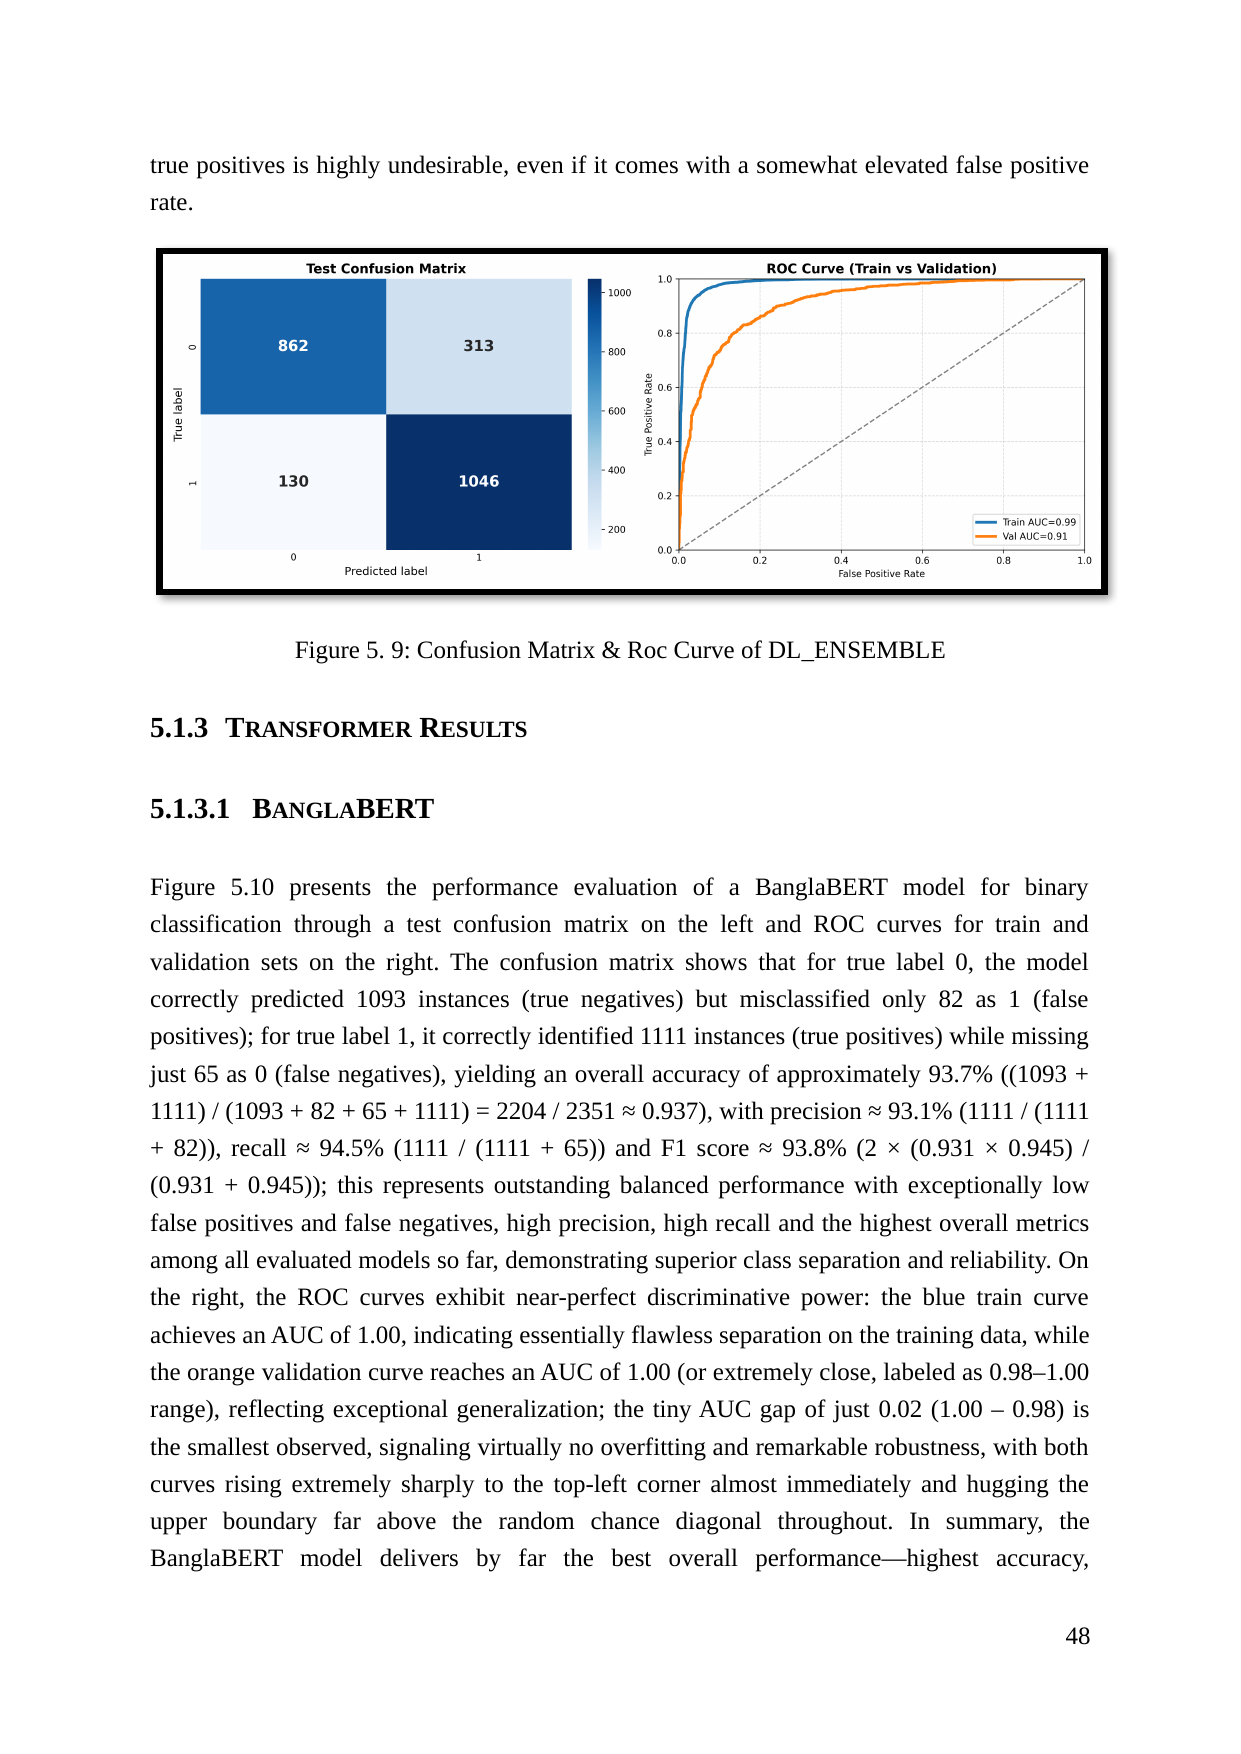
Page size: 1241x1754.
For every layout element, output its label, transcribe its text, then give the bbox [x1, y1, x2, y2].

subtitle 5.1.3 Transformer Results [150, 710, 1090, 744]
subtitle 5.1.3.1 BanglaBERT [150, 791, 1090, 825]
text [150, 872, 1090, 1572]
text Figure 5. 9: Confusion Matrix & Roc Curve of DL_ENSEMBLE [150, 635, 1090, 664]
picture [163, 254, 1101, 589]
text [150, 150, 1090, 216]
